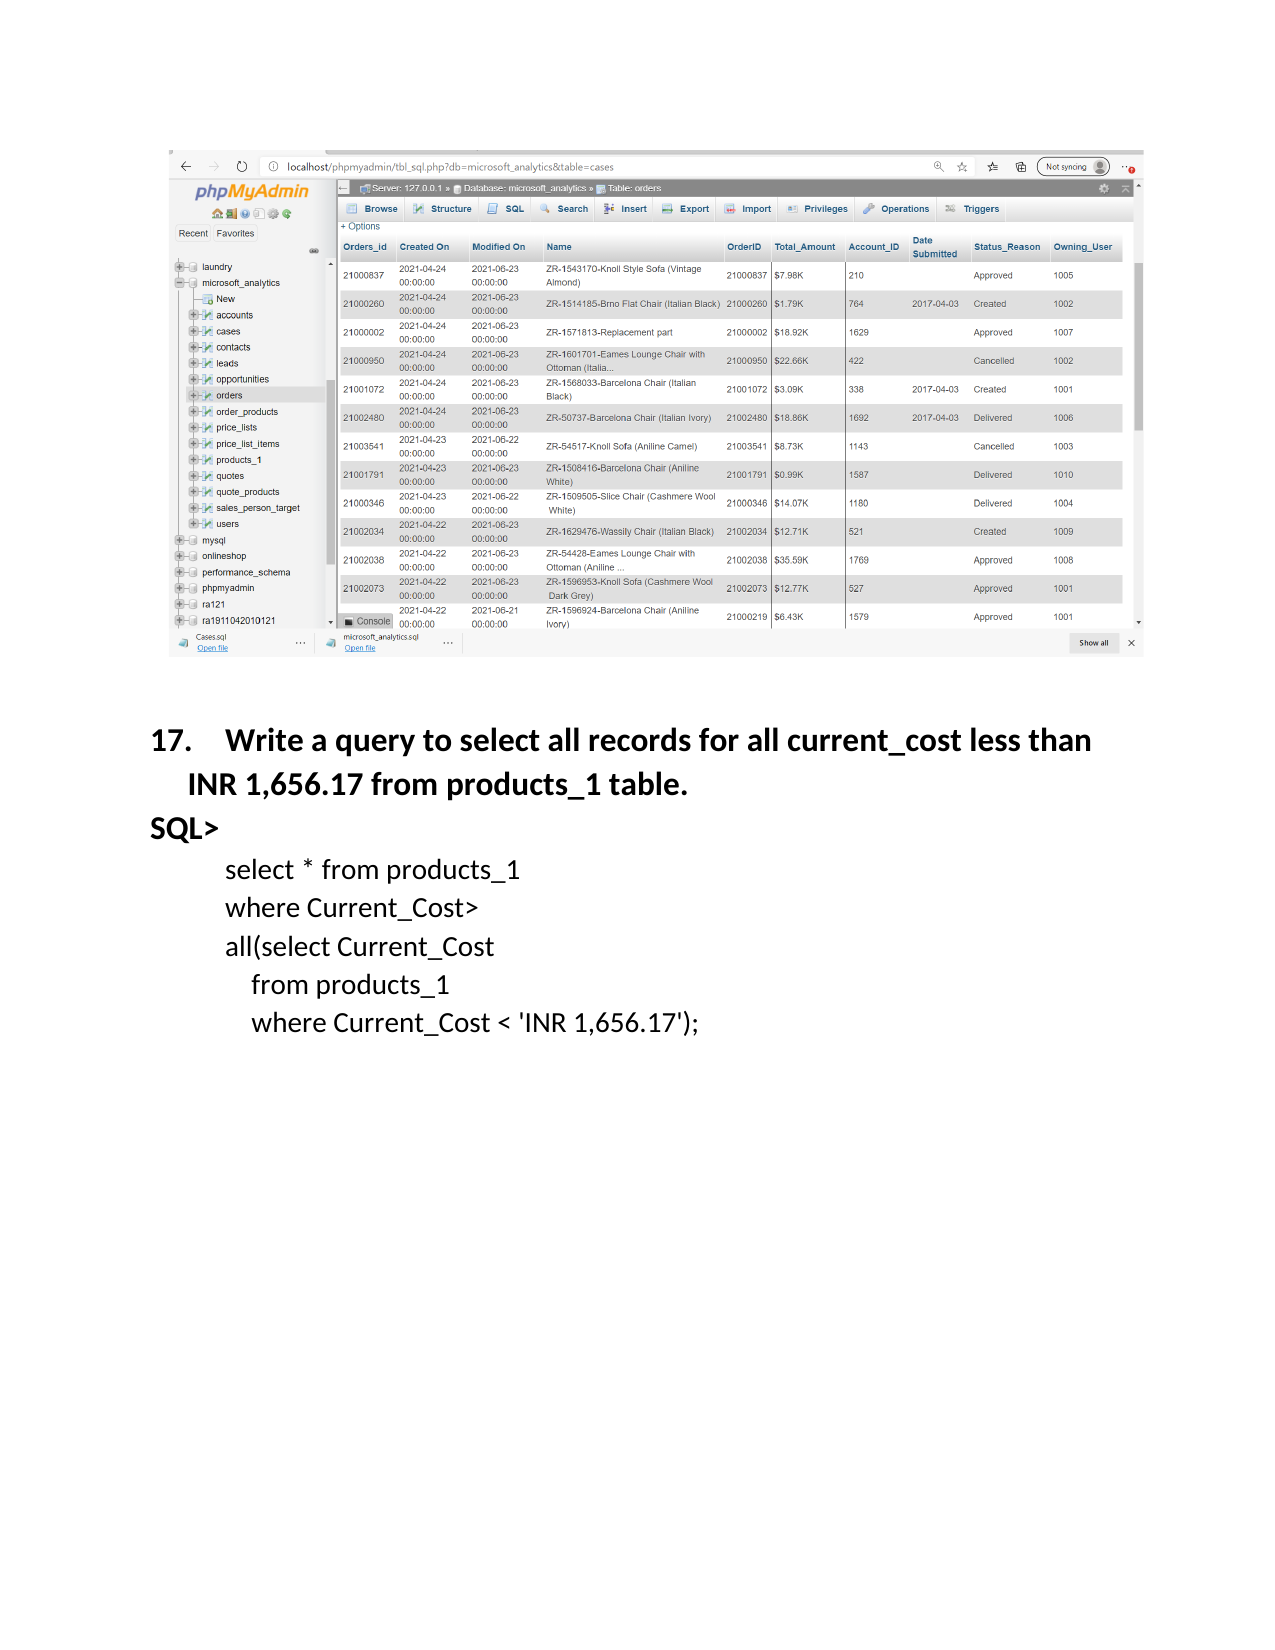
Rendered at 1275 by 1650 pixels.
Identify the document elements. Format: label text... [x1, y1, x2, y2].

text where Current_Cost> [225, 889, 1125, 925]
list Write a query to select all records for all current_cost less than INR 1,656.17 from products_1 table. [150, 719, 1125, 803]
text where Current_Cost < 'INR 1,656.17'); [225, 1004, 1125, 1040]
text SQL> [150, 807, 1125, 847]
text select * from products_1 [225, 851, 1125, 886]
text from products_1 [225, 966, 1125, 1002]
text all(select Current_Cost [225, 928, 1125, 963]
